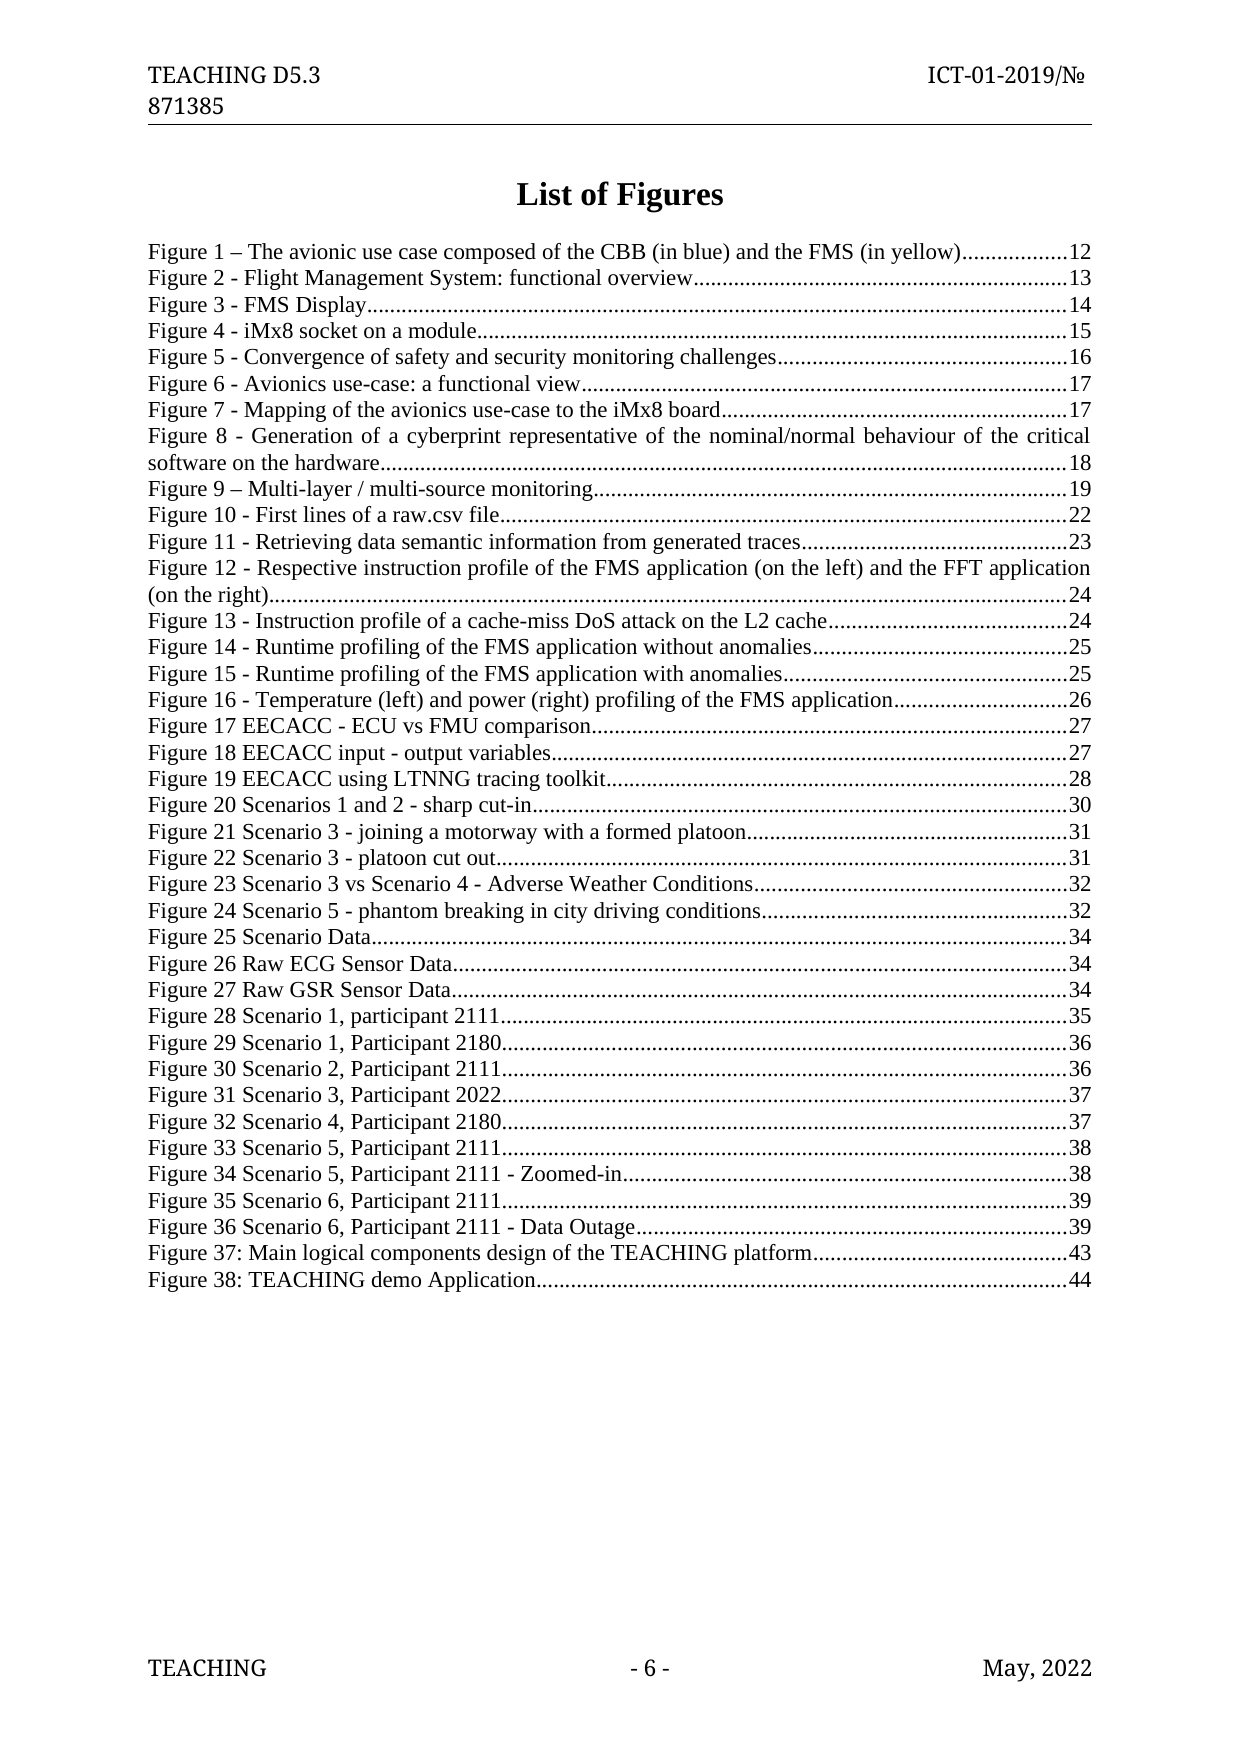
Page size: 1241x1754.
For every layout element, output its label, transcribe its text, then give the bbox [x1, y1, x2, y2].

text Figure 26 Raw ECG Sensor Data 34 [148, 949, 1092, 976]
text Figure 14 - Runtime profiling of the FMS application without anomalies 25 [148, 633, 1092, 660]
text Figure 38: TEACHING demo Application 44 [148, 1266, 1092, 1292]
text Figure 34 Scenario 5, Participant 2111 - Zoomed-in 38 [148, 1160, 1092, 1187]
text Figure 6 - Avionics use-case: a functional view 17 [148, 370, 1092, 396]
text Figure 1 – The avionic use case composed of the CBB (in blue) and the FMS (in yellow) 12 [148, 238, 1092, 264]
text Figure 22 Scenario 3 - platoon cut out 31 [148, 844, 1092, 871]
text Figure 27 Raw GSR Sensor Data 34 [148, 976, 1092, 1002]
text Figure 23 Scenario 3 vs Scenario 4 - Adverse Weather Conditions 32 [148, 871, 1092, 897]
subtitle List of Figures [148, 175, 1092, 213]
text Figure 11 - Retrieving data semantic information from generated traces 23 [148, 528, 1092, 554]
text Figure 31 Scenario 3, Participant 2022 37 [148, 1081, 1092, 1108]
text Figure 17 EECACC - ECU vs FMU comparison 27 [148, 712, 1092, 739]
text Figure 25 Scenario Data 34 [148, 923, 1092, 949]
text Figure 29 Scenario 1, Participant 2180 36 [148, 1029, 1092, 1055]
text Figure 36 Scenario 6, Participant 2111 - Data Outage 39 [148, 1213, 1092, 1239]
text Figure 8 - Generation of a cyberprint representative of the nominal/normal behaviour of the critical software on the hardware 18 [148, 422, 1092, 475]
text Figure 10 - First lines of a raw.csv file 22 [148, 502, 1092, 528]
text Figure 35 Scenario 6, Participant 2111 39 [148, 1187, 1092, 1213]
text Figure 33 Scenario 5, Participant 2111 38 [148, 1134, 1092, 1160]
text Figure 15 - Runtime profiling of the FMS application with anomalies 25 [148, 660, 1092, 686]
text Figure 5 - Convergence of safety and security monitoring challenges 16 [148, 343, 1092, 370]
text Figure 7 - Mapping of the avionics use-case to the iMx8 board 17 [148, 396, 1092, 422]
text Figure 9 – Multi-layer / multi-source monitoring 19 [148, 475, 1092, 502]
text Figure 37: Main logical components design of the TEACHING platform 43 [148, 1239, 1092, 1266]
text Figure 20 Scenarios 1 and 2 - sharp cut-in 30 [148, 791, 1092, 818]
text Figure 30 Scenario 2, Participant 2111 36 [148, 1055, 1092, 1081]
text Figure 28 Scenario 1, participant 2111 35 [148, 1002, 1092, 1029]
text Figure 12 - Respective instruction profile of the FMS application (on the left) and the FFT application (on the right) 24 [148, 554, 1092, 607]
text Figure 21 Scenario 3 - joining a motorway with a formed platoon 31 [148, 818, 1092, 844]
text Figure 3 - FMS Display 14 [148, 291, 1092, 317]
text Figure 19 EECACC using LTNNG tracing toolkit 28 [148, 765, 1092, 791]
text Figure 16 - Temperature (left) and power (right) profiling of the FMS application 26 [148, 686, 1092, 712]
text Figure 13 - Instruction profile of a cache-miss DoS attack on the L2 cache 24 [148, 607, 1092, 633]
text Figure 24 Scenario 5 - phantom breaking in city driving conditions 32 [148, 897, 1092, 923]
text Figure 2 - Flight Management System: functional overview 13 [148, 264, 1092, 291]
text Figure 32 Scenario 4, Participant 2180 37 [148, 1108, 1092, 1134]
text Figure 4 - iMx8 socket on a module 15 [148, 317, 1092, 343]
text Figure 18 EECACC input - output variables 27 [148, 739, 1092, 765]
